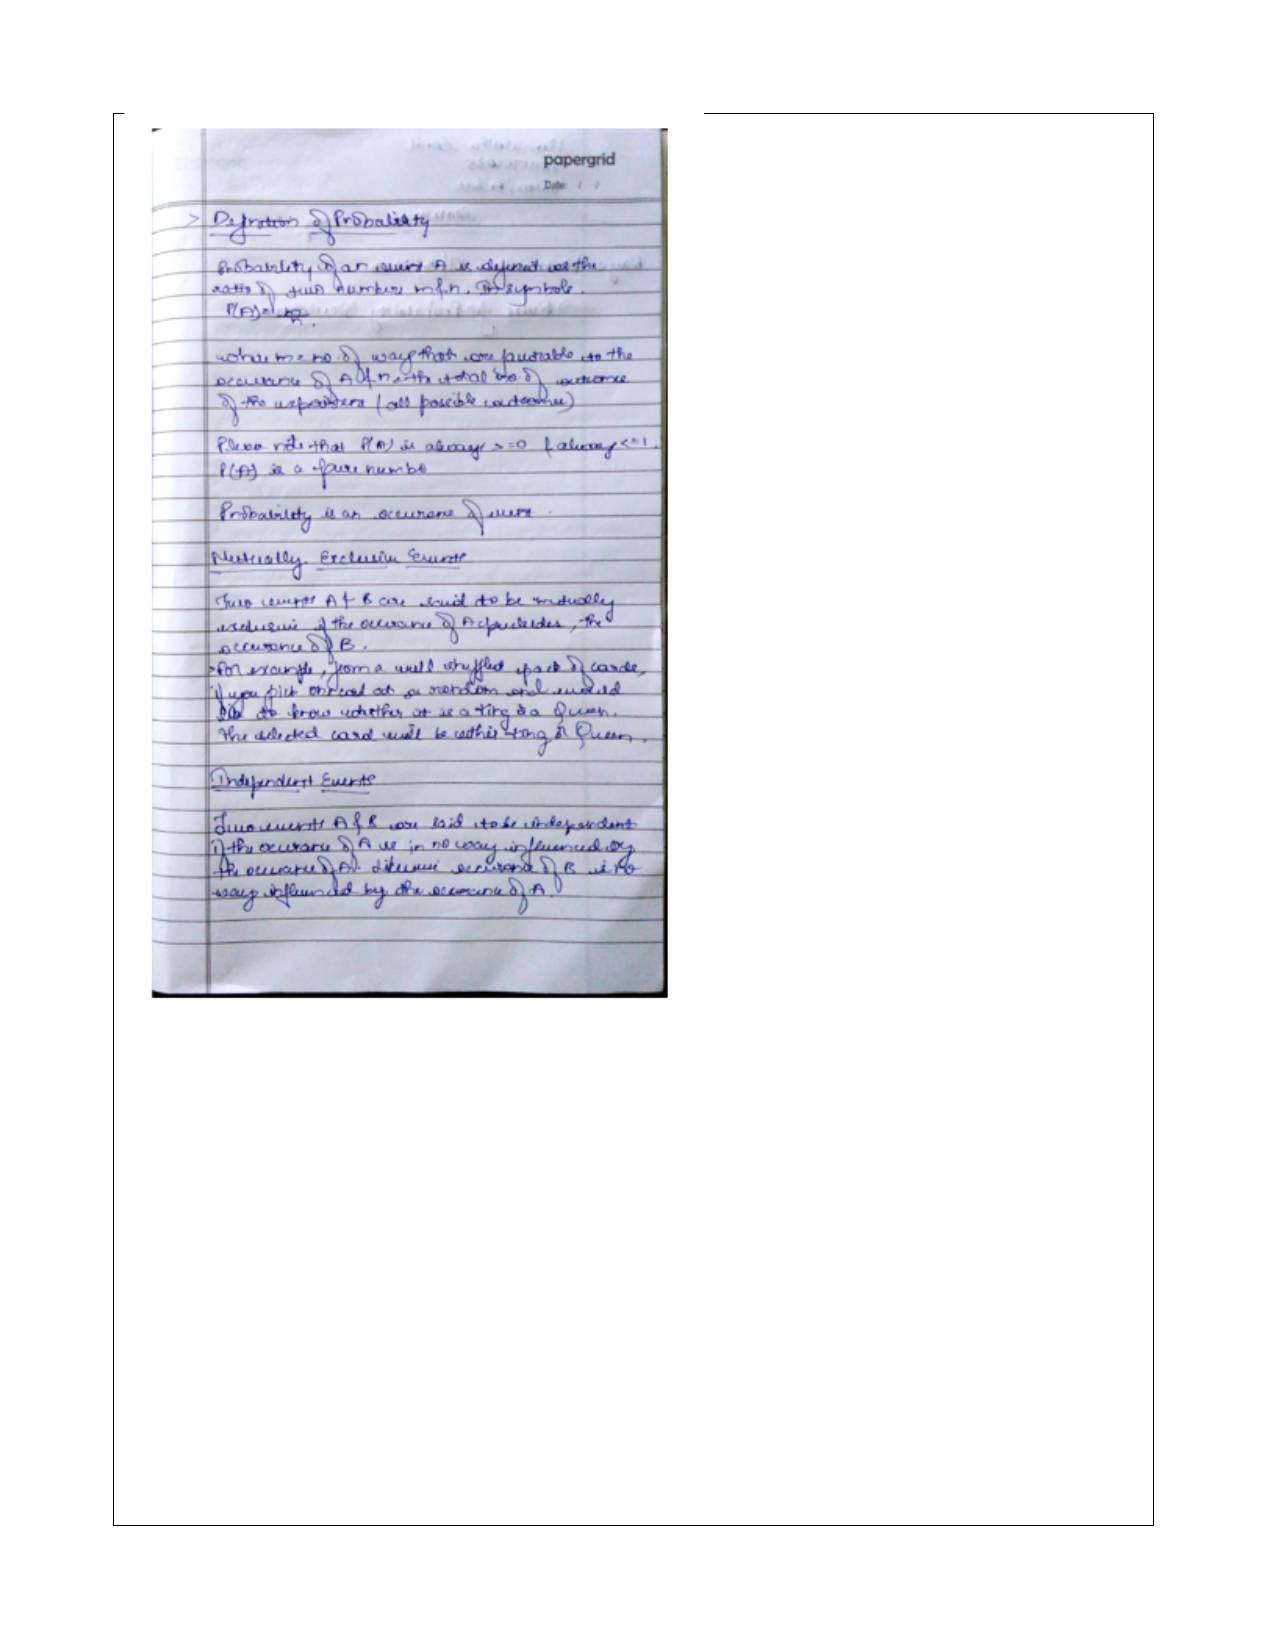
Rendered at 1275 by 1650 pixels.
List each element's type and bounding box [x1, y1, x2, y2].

picture [124, 113, 704, 1006]
table_cell [114, 114, 1153, 1524]
